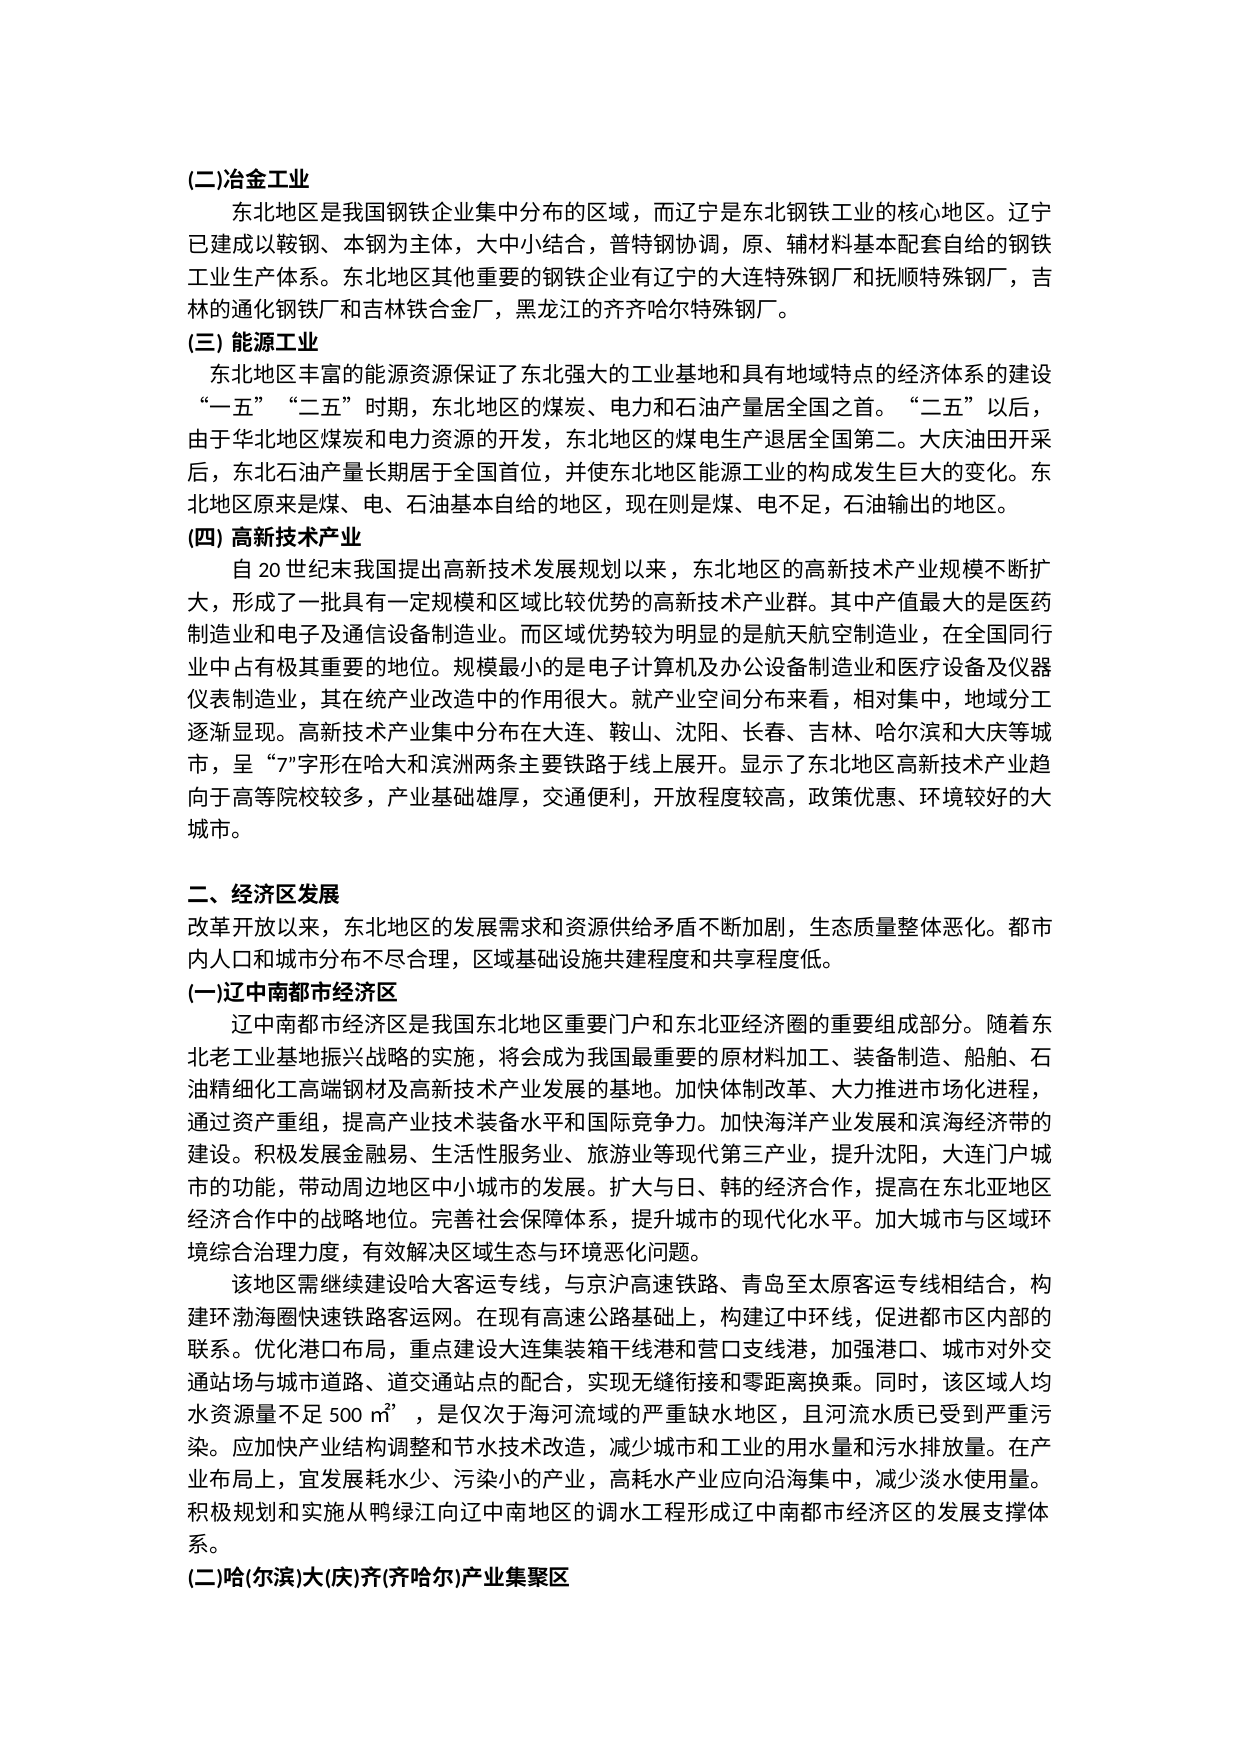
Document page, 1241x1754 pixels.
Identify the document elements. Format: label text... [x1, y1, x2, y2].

list 经济区发展 [187, 877, 1053, 909]
list 改革开放以来，东北地区的发展需求和资源供给矛盾不断加剧，生态质量整体恶化。都市内人口和城市分布不尽合理，区域基础设施共建程度和共享程度低。 [187, 909, 1053, 974]
list 辽中南都市经济区是我国东北地区重要门户和东北亚经济圈的重要组成部分。随着东北老工业基地振兴战略的实施，将会成为我国最重要的原材料加工、装备制造、船舶、石油精细化工高端钢材及高新技术产业发展的基地。加快体制改革、大力推进市场化进程，通过资产重组，提高产业技术装备水平和国际竞争力。加快海洋产业发展和滨海经济带的建设。积极发展金融易、生活性服务业、旅游业等现代第三产业，提升沈阳，大连门户城市的功能，带动周边地区中小城市的发展。扩大与日、韩的经济合作，提高在东北亚地区经济合作中的战略地位。完善社会保障体系，提升城市的现代化水平。加大城市与区域环境综合治理力度，有效解决区域生态与环境恶化问题。 [187, 1007, 1053, 1267]
list (二)冶金工业 [187, 162, 1053, 194]
list 能源工业 [187, 324, 1053, 357]
list 东北地区丰富的能源资源保证了东北强大的工业基地和具有地域特点的经济体系的建设“一五”“二五”时期，东北地区的煤炭、电力和石油产量居全国之首。“二五”以后，由于华北地区煤炭和电力资源的开发，东北地区的煤电生产退居全国第二。大庆油田开采后，东北石油产量长期居于全国首位，并使东北地区能源工业的构成发生巨大的变化。东北地区原来是煤、电、石油基本自给的地区，现在则是煤、电不足，石油输出的地区。 [187, 357, 1053, 519]
list (二)哈(尔滨)大(庆)齐(齐哈尔)产业集聚区 [187, 1559, 1053, 1592]
list (一)辽中南都市经济区 [187, 974, 1053, 1007]
list 东北地区是我国钢铁企业集中分布的区域，而辽宁是东北钢铁工业的核心地区。辽宁已建成以鞍钢、本钢为主体，大中小结合，普特钢协调，原、辅材料基本配套自给的钢铁工业生产体系。东北地区其他重要的钢铁企业有辽宁的大连特殊钢厂和抚顺特殊钢厂，吉林的通化钢铁厂和吉林铁合金厂，黑龙江的齐齐哈尔特殊钢厂。 [187, 194, 1053, 324]
list 高新技术产业 [187, 519, 1053, 552]
list 该地区需继续建设哈大客运专线，与京沪高速铁路、青岛至太原客运专线相结合，构建环渤海圈快速铁路客运网。在现有高速公路基础上，构建辽中环线，促进都市区内部的联系。优化港口布局，重点建设大连集装箱干线港和营口支线港，加强港口、城市对外交通站场与城市道路、道交通站点的配合，实现无缝衔接和零距离换乘。同时，该区域人均水资源量不足500 ㎡’，是仅次于海河流域的严重缺水地区，且河流水质已受到严重污染。应加快产业结构调整和节水技术改造，减少城市和工业的用水量和污水排放量。在产业布局上，宜发展耗水少、污染小的产业，高耗水产业应向沿海集中，减少淡水使用量。积极规划和实施从鸭绿江向辽中南地区的调水工程形成辽中南都市经济区的发展支撑体系。 [187, 1267, 1053, 1559]
list 自20世纪末我国提出高新技术发展规划以来，东北地区的高新技术产业规模不断扩大，形成了一批具有一定规模和区域比较优势的高新技术产业群。其中产值最大的是医药制造业和电子及通信设备制造业。而区域优势较为明显的是航天航空制造业，在全国同行业中占有极其重要的地位。规模最小的是电子计算机及办公设备制造业和医疗设备及仪器仪表制造业，其在统产业改造中的作用很大。就产业空间分布来看，相对集中，地域分工逐渐显现。高新技术产业集中分布在大连、鞍山、沈阳、长春、吉林、哈尔滨和大庆等城市，呈“7”字形在哈大和滨洲两条主要铁路于线上展开。显示了东北地区高新技术产业趋向于高等院校较多，产业基础雄厚，交通便利，开放程度较高，政策优惠、环境较好的大城市。 [187, 552, 1053, 844]
